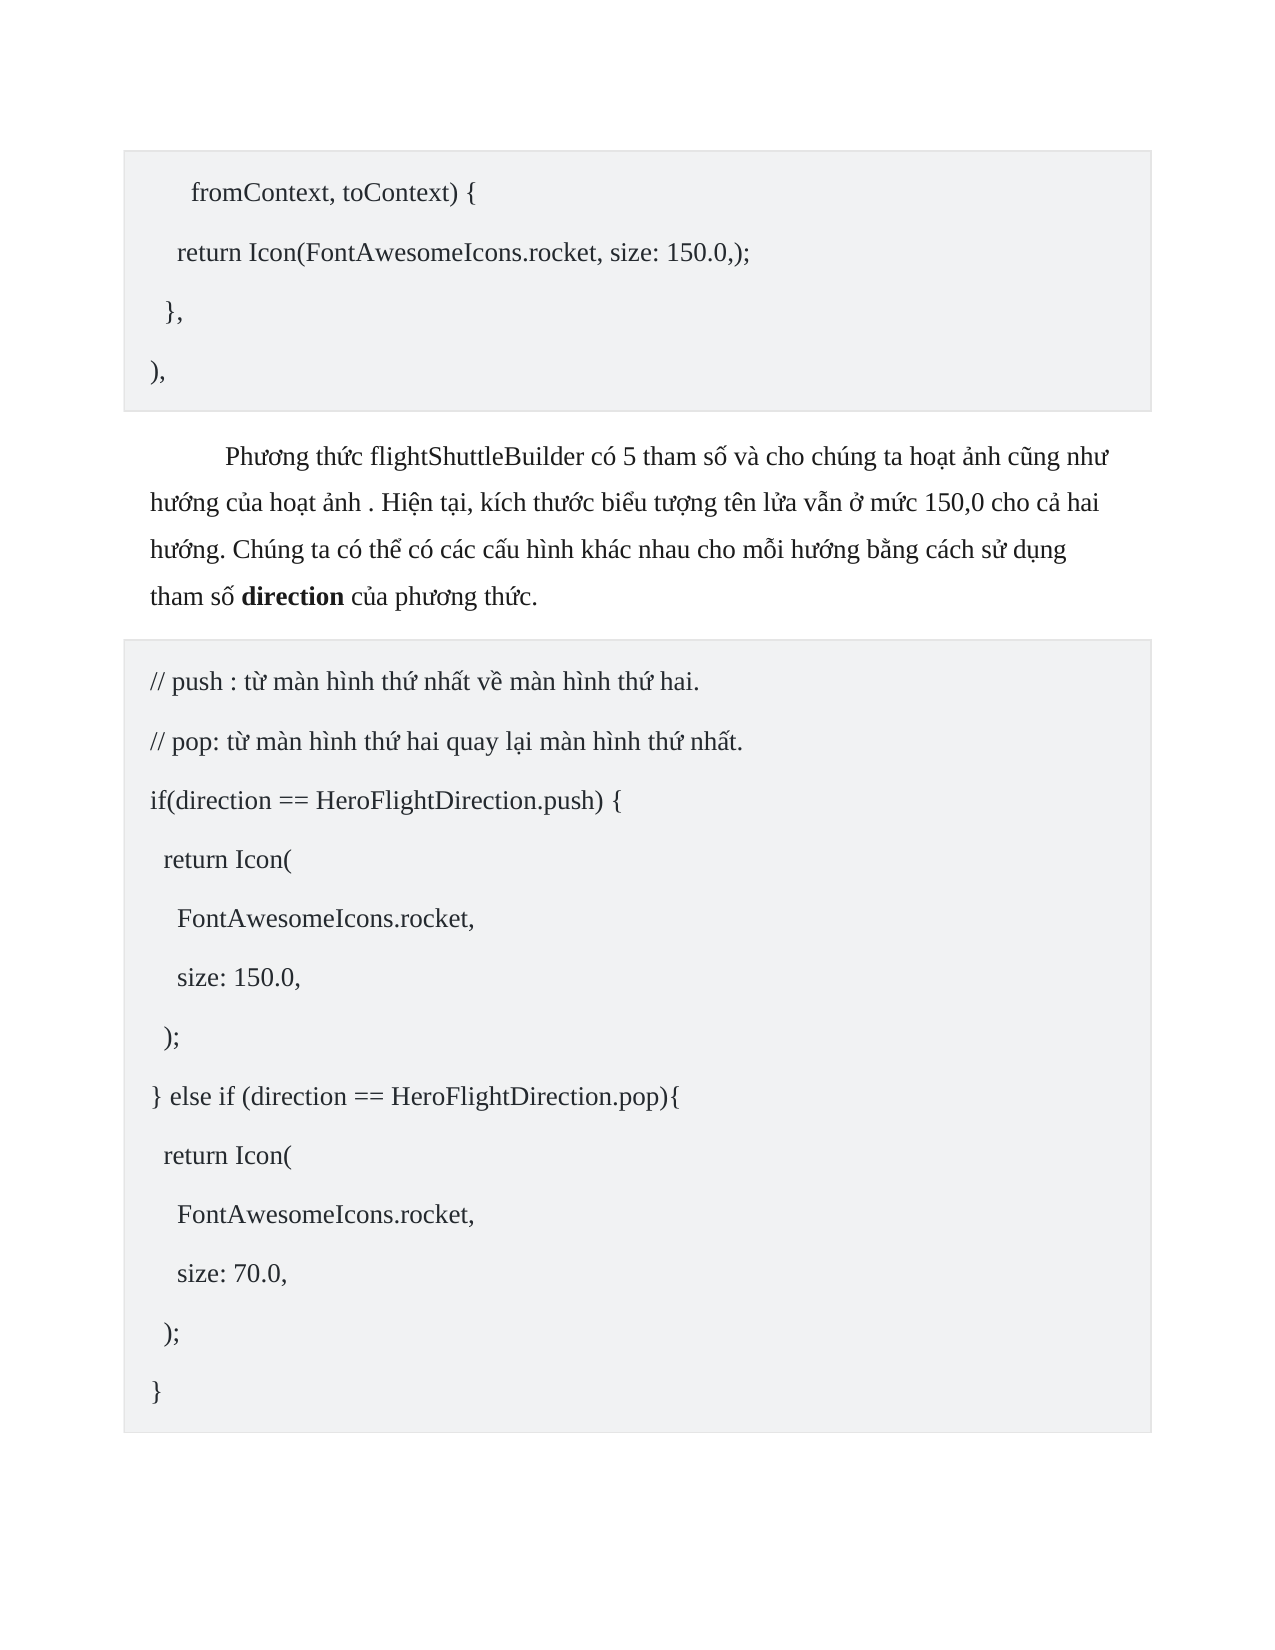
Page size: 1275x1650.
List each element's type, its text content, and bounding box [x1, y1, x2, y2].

text ); [125, 1290, 1150, 1347]
text fromContext, toContext) { [125, 152, 1150, 208]
text } [125, 1349, 1150, 1432]
text }, [125, 268, 1150, 326]
text } else if (direction == HeroFlightDirection.pop){ [125, 1053, 1150, 1111]
text return Icon( [125, 1112, 1150, 1170]
text return Icon( [125, 816, 1150, 874]
text size: 150.0, [125, 935, 1150, 992]
text // pop: từ màn hình thứ hai quay lại màn hình thứ nhất. [125, 698, 1150, 756]
text ); [125, 994, 1150, 1052]
text // push : từ màn hình thứ nhất về màn hình thứ hai. [125, 641, 1150, 697]
text size: 70.0, [125, 1231, 1150, 1288]
text FontAwesomeIcons.rocket, [125, 876, 1150, 933]
text Phương thức flightShuttleBuilder có 5 tham số và cho chúng ta hoạt ảnh cũng như hướng của hoạt ảnh . Hiện tại, kích thước biểu tượng tên lửa vẫn ở mức 150,0 cho cả hai hướng. Chúng ta có thể có các cấu hình khác nhau cho mỗi hướng bằng cách sử dụng tham số direction của phương thức. [150, 440, 1125, 611]
text if(direction == HeroFlightDirection.push) { [125, 757, 1150, 815]
text FontAwesomeIcons.rocket, [125, 1171, 1150, 1229]
text return Icon(FontAwesomeIcons.rocket, size: 150.0,); [125, 209, 1150, 267]
text ), [125, 327, 1150, 410]
